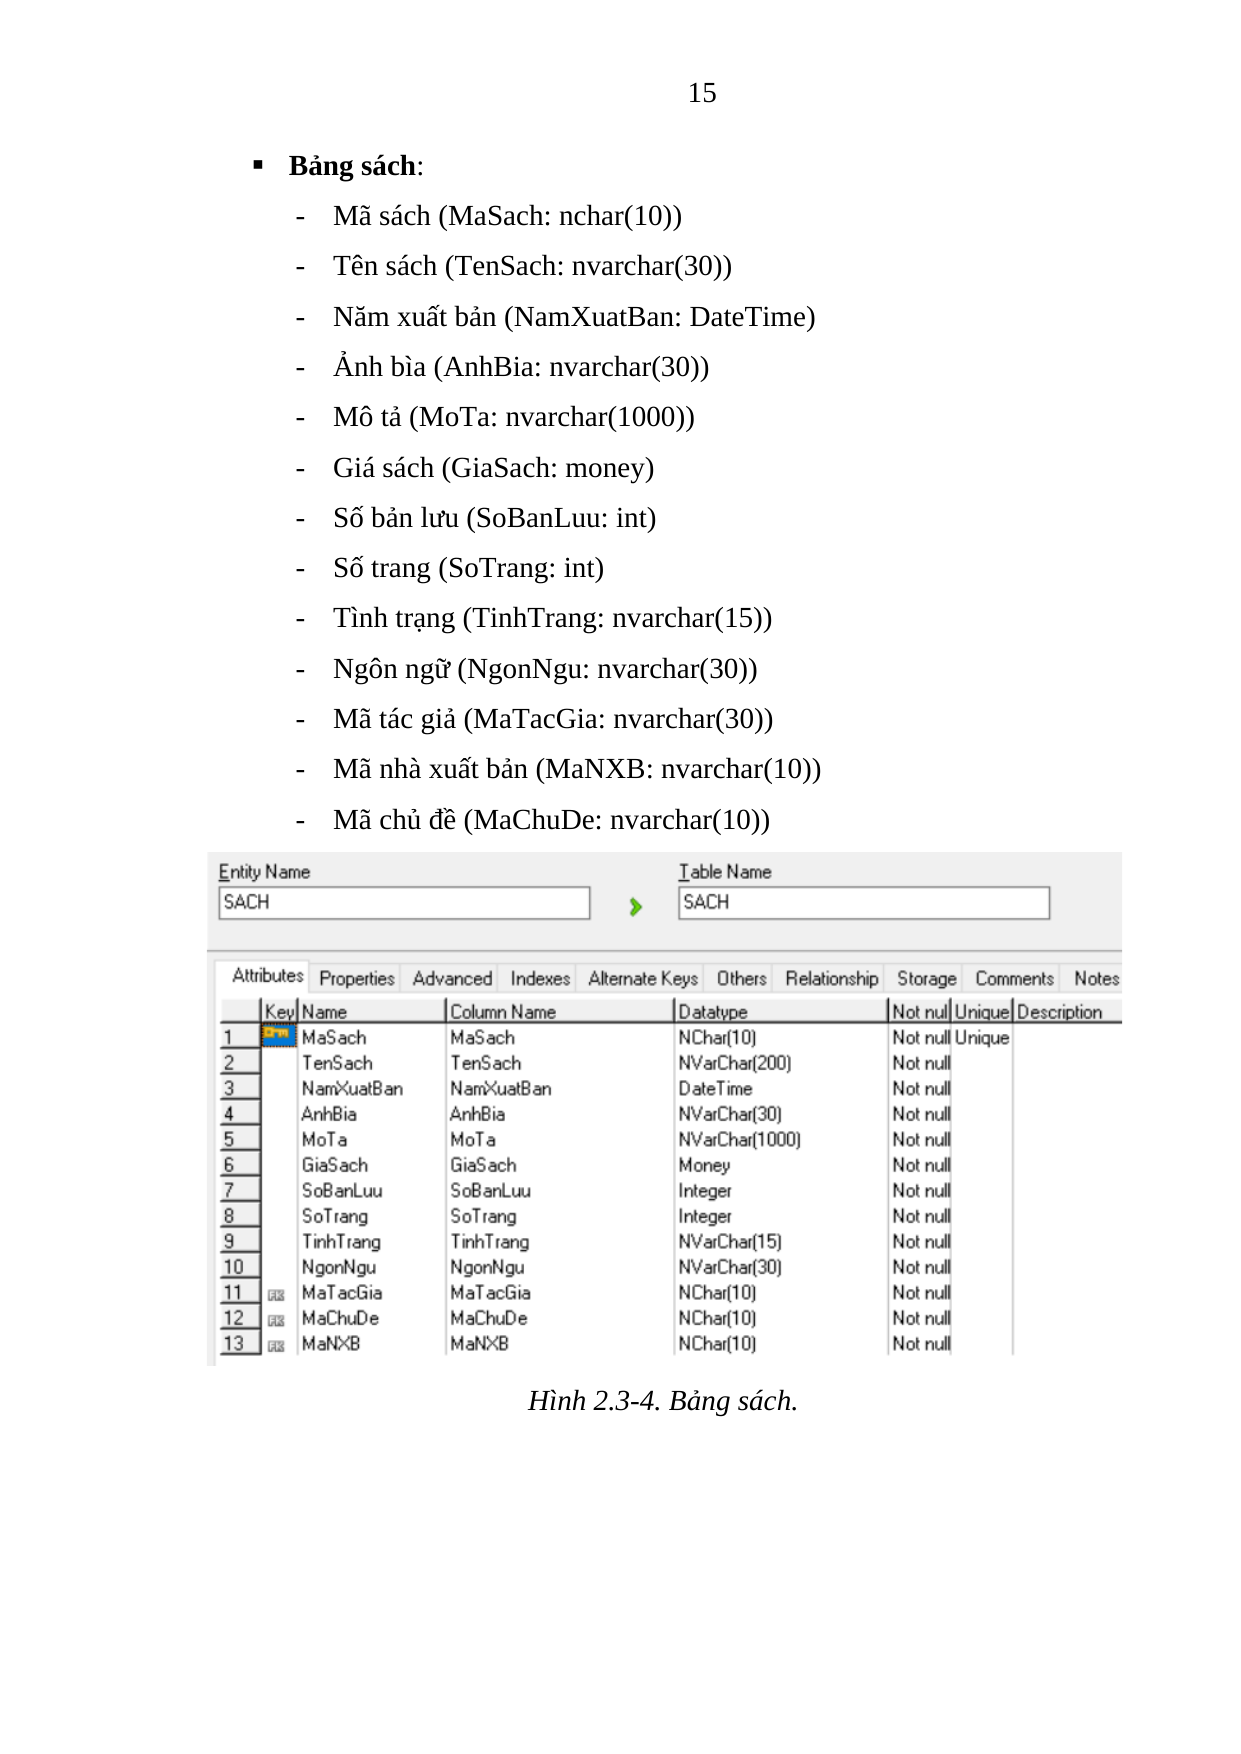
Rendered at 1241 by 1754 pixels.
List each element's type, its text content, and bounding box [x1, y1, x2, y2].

list Ảnh bìa (AnhBia: nvarchar(30)) [295, 349, 1122, 383]
list Mô tả (MoTa: nvarchar(1000)) [295, 399, 1122, 433]
picture [206, 852, 1123, 1366]
list Mã sách (MaSach: nchar(10)) [295, 198, 1122, 232]
text Hình 2.3-4. Bảng sách. [207, 1383, 1122, 1416]
list Mã chủ đề (MaChuDe: nvarchar(10)) [295, 802, 1122, 835]
list Mã tác giả (MaTacGia: nvarchar(30)) [295, 701, 1122, 735]
list Số bản lưu (SoBanLuu: int) [295, 500, 1122, 533]
list Tình trạng (TinhTrang: nvarchar(15)) [295, 601, 1122, 634]
list Ngôn ngữ (NgonNgu: nvarchar(30)) [295, 651, 1122, 684]
list Số trang (SoTrang: int) [295, 550, 1122, 584]
list Giá sách (GiaSach: money) [295, 450, 1122, 483]
list Tên sách (TenSach: nvarchar(30)) [295, 248, 1122, 282]
list Năm xuất bản (NamXuatBan: DateTime) [295, 299, 1122, 332]
list Mã nhà xuất bản (MaNXB: nvarchar(10)) [295, 752, 1122, 785]
list Bảng sách: [251, 148, 1122, 181]
